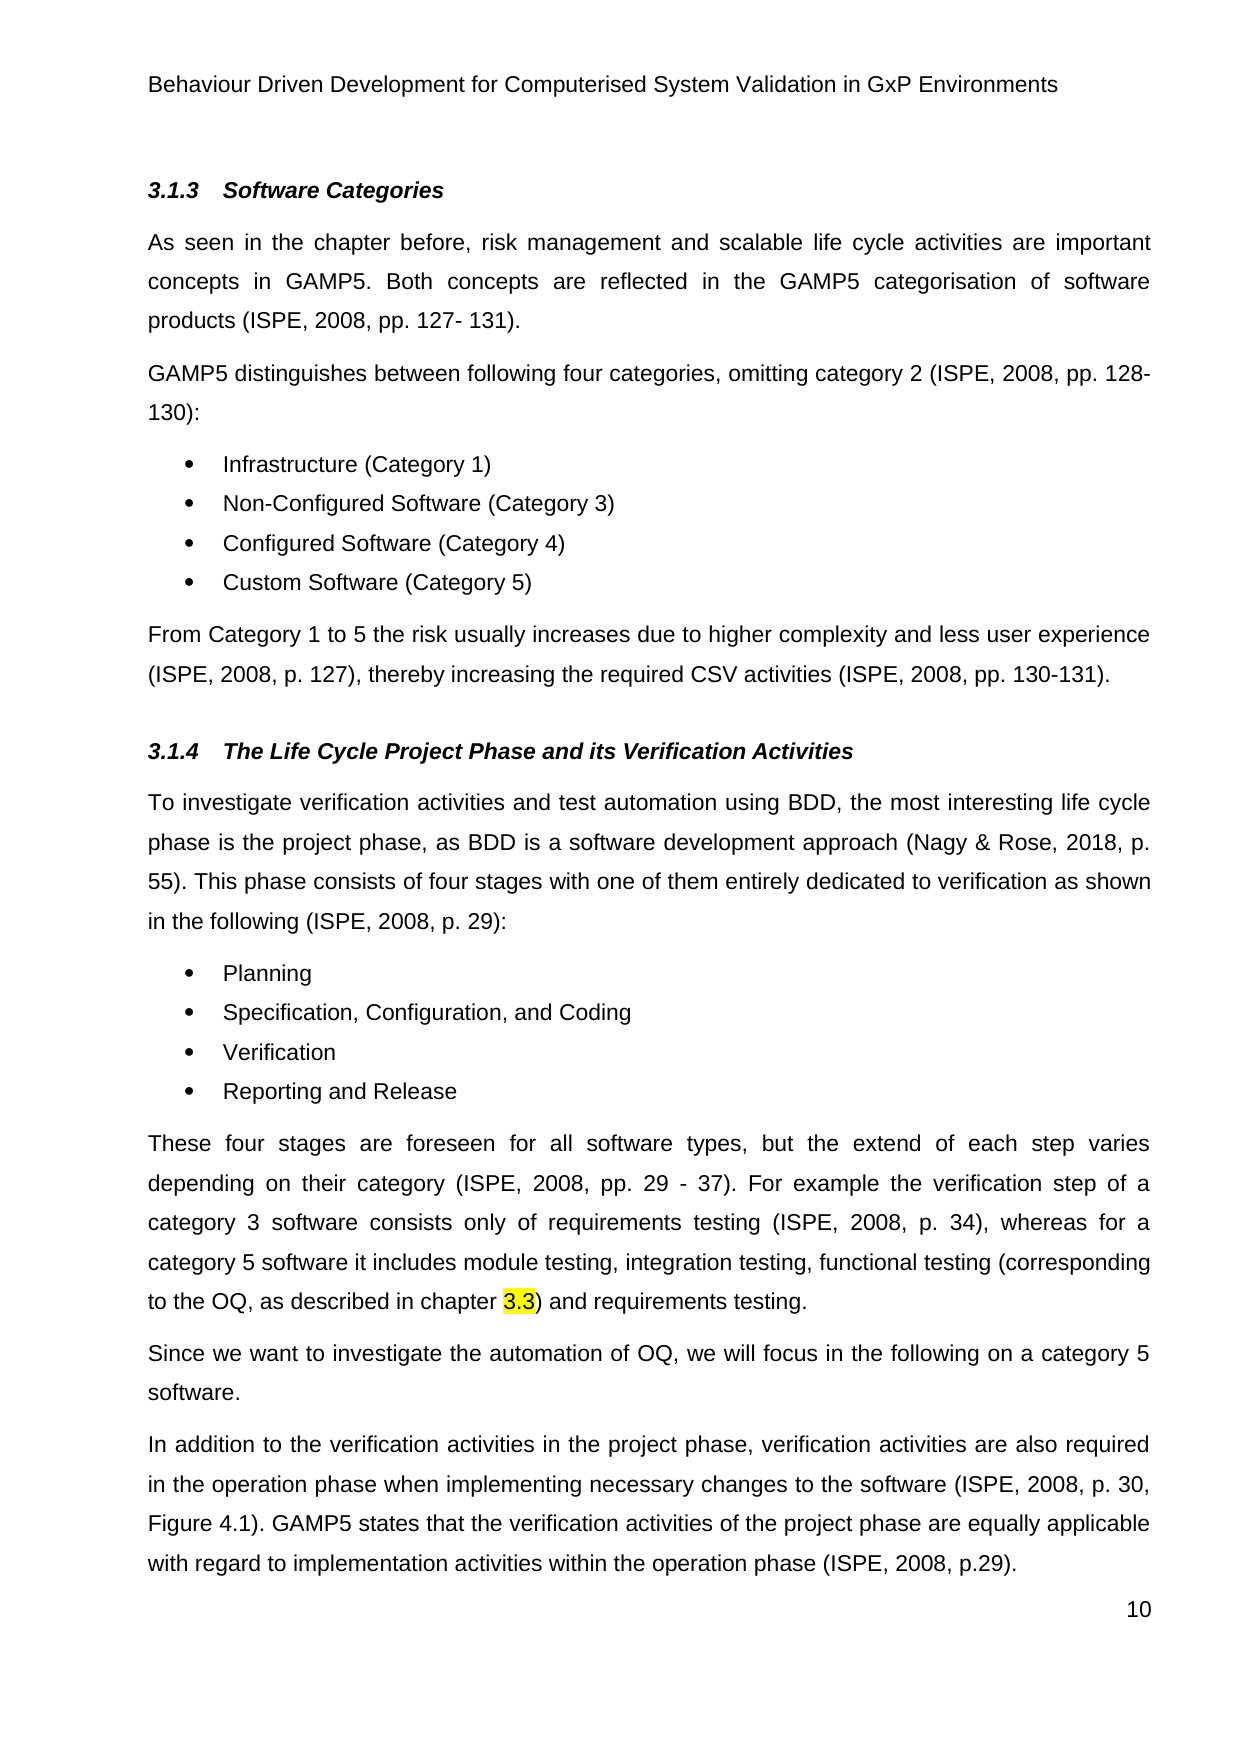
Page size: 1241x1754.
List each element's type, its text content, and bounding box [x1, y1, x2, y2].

subtitle Software Categories [148, 177, 1152, 203]
subtitle The Life Cycle Project Phase and its Verification Activities [148, 738, 1152, 764]
list Configured Software (Category 4) [185, 530, 1152, 556]
list Specification, Configuration, and Coding [185, 999, 1152, 1025]
text These four stages are foreseen for all software types, but the extend of each step varies depending on their category (ISPE, 2008, pp. 29 - 37). For example the verification step of a category 3 software consists only of requirements testing (ISPE, 2008, p. 34), whereas for a category 5 software it includes module testing, integration testing, functional testing (corresponding to the OQ, as described in chapter 3.3) and requirements testing. [148, 1130, 1152, 1314]
text In addition to the verification activities in the project phase, verification activities are also required in the operation phase when implementing necessary changes to the software (ISPE, 2008, p. 30, Figure 4.1). GAMP5 states that the verification activities of the project phase are equally applicable with regard to implementation activities within the operation phase (ISPE, 2008, p.29). [148, 1431, 1152, 1576]
list Reporting and Release [185, 1078, 1152, 1104]
list Planning [185, 959, 1152, 986]
list Non-Configured Software (Category 3) [185, 490, 1152, 517]
list Verification [185, 1038, 1152, 1065]
text Since we want to investigate the automation of OQ, we will focus in the following on a category 5 software. [148, 1340, 1152, 1406]
list Infrastructure (Category 1) [185, 451, 1152, 477]
text As seen in the chapter before, risk management and scalable life cycle activities are important concepts in GAMP5. Both concepts are reflected in the GAMP5 categorisation of software products (ISPE, 2008, pp. 127- 131). [148, 228, 1152, 334]
text GAMP5 distinguishes between following four categories, omitting category 2 (ISPE, 2008, pp. 128-130): [148, 359, 1152, 425]
text From Category 1 to 5 the risk usually increases due to higher complexity and less user experience (ISPE, 2008, p. 127), thereby increasing the required CSV activities (ISPE, 2008, pp. 130-131). [148, 621, 1152, 687]
text To investigate verification activities and test automation using BDD, the most interesting life cycle phase is the project phase, as BDD is a software development approach (Nagy & Rose, 2018, p. 55). This phase consists of four stages with one of them entirely dedicated to verification as shown in the following (ISPE, 2008, p. 29): [148, 789, 1152, 934]
list Custom Software (Category 5) [185, 569, 1152, 596]
